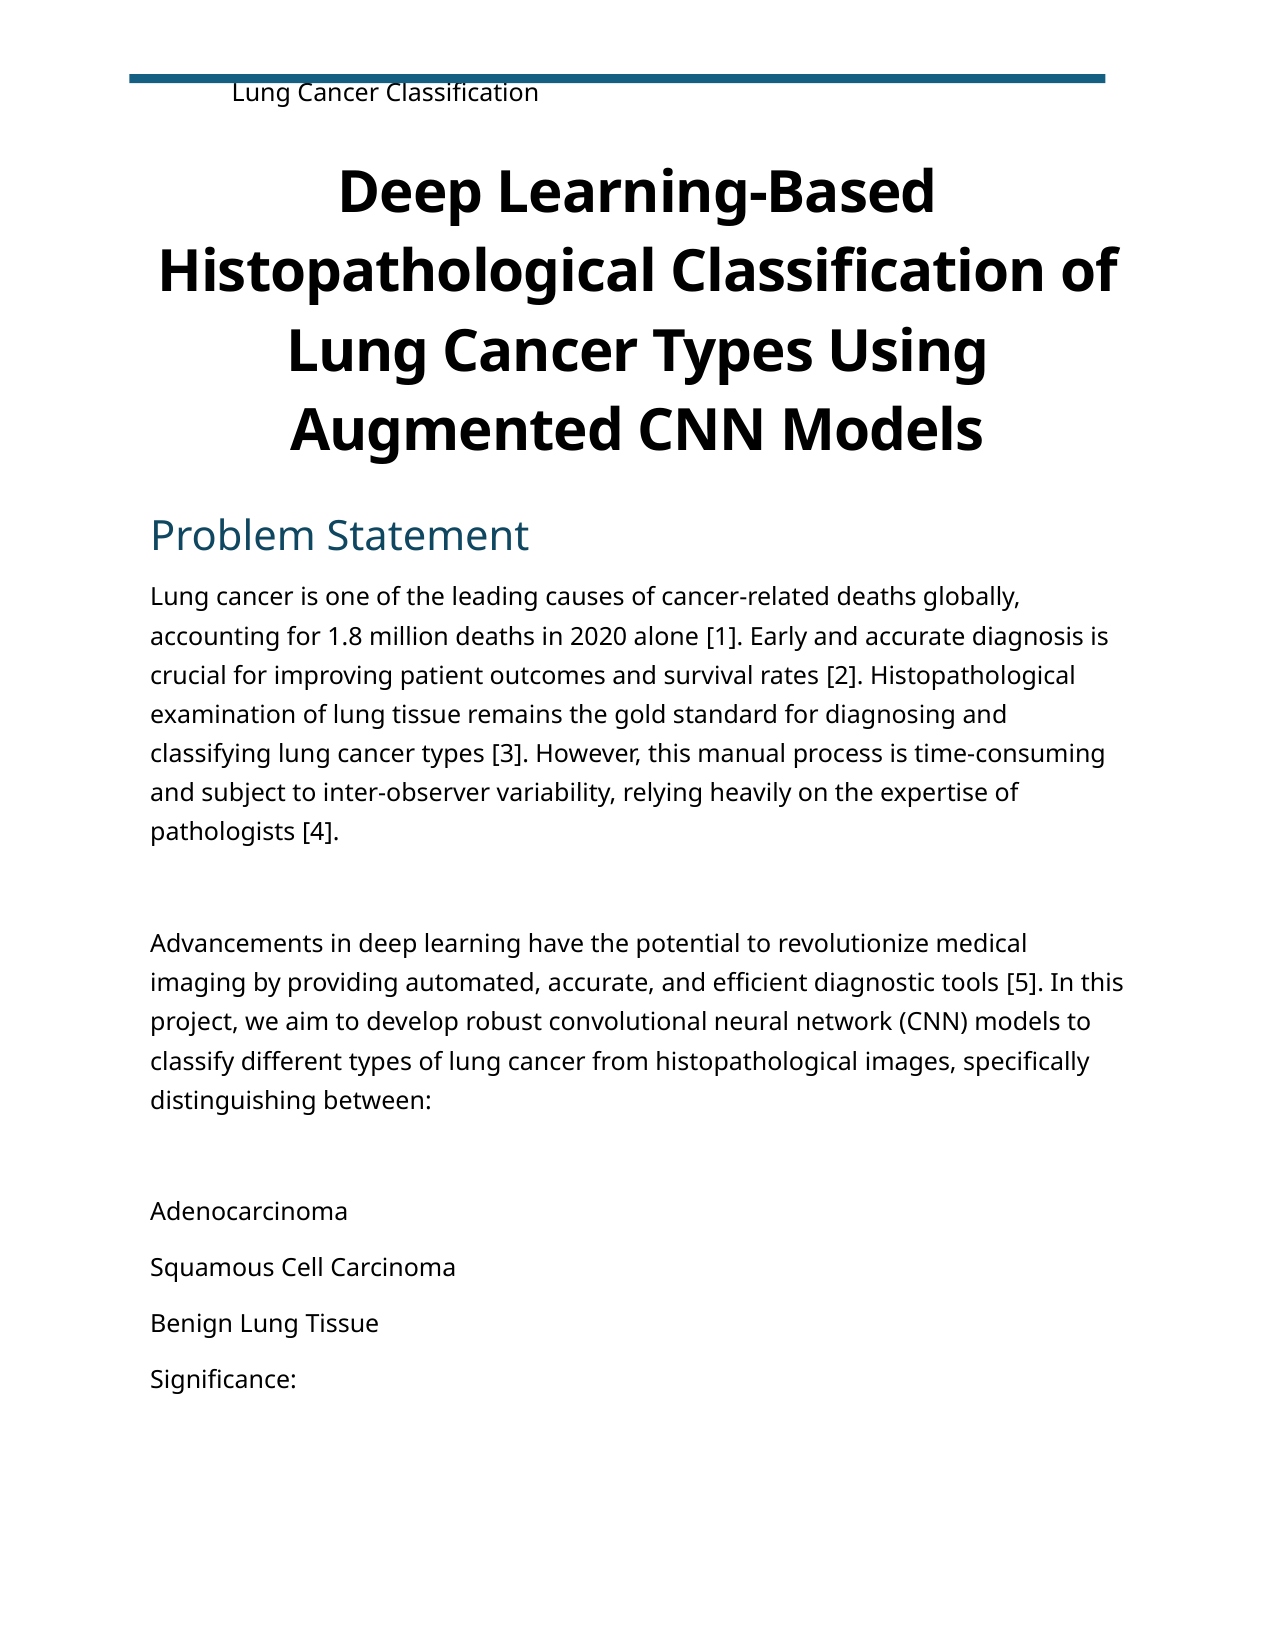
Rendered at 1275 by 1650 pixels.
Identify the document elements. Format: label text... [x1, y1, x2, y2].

text Benign Lung Tissue [150, 1306, 1125, 1340]
text Lung cancer is one of the leading causes of cancer-related deaths globally, accounting for 1.8 million deaths in 2020 alone . Early and accurate diagnosis is crucial for improving patient outcomes and survival rates . Histopathological examination of lung tissue remains the gold standard for diagnosing and classifying lung cancer types . However, this manual process is time-consuming and subject to inter-observer variability, relying heavily on the expertise of pathologists . [150, 579, 1125, 848]
text Advancements in deep learning have the potential to revolutionize medical imaging by providing automated, accurate, and efficient diagnostic tools . In this project, we aim to develop robust convolutional neural network (CNN) models to classify different types of lung cancer from histopathological images, specifically distinguishing between: [150, 926, 1125, 1116]
text Adenocarcinoma [150, 1194, 1125, 1228]
text Squamous Cell Carcinoma [150, 1250, 1125, 1284]
title Deep Learning-Based Histopathological Classification of Lung Cancer Types Using Augmented CNN Models [150, 150, 1125, 468]
subtitle Problem Statement [150, 505, 1125, 562]
text Significance: [150, 1361, 1125, 1396]
